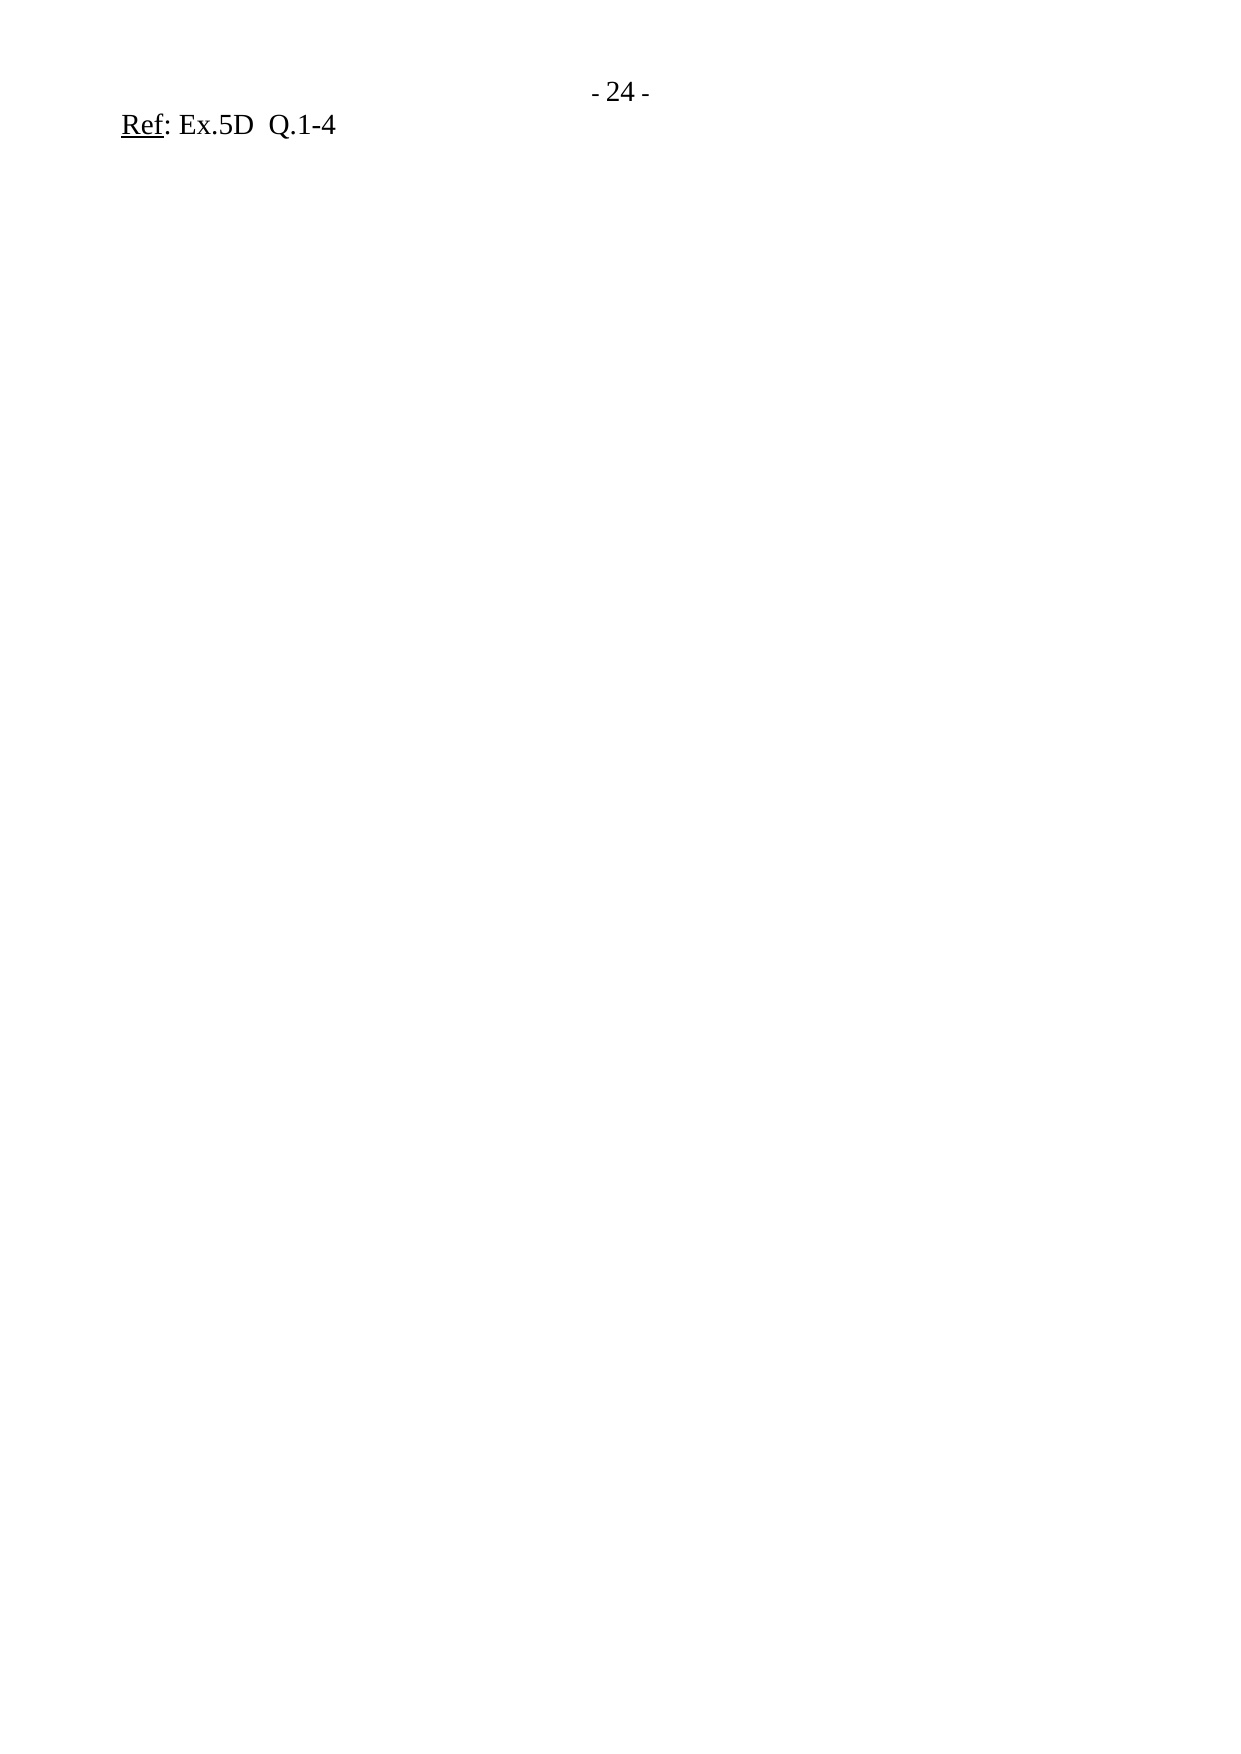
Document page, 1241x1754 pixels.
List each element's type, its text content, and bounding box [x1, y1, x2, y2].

text Ref: Ex.5D Q.1-4 [121, 107, 1163, 141]
